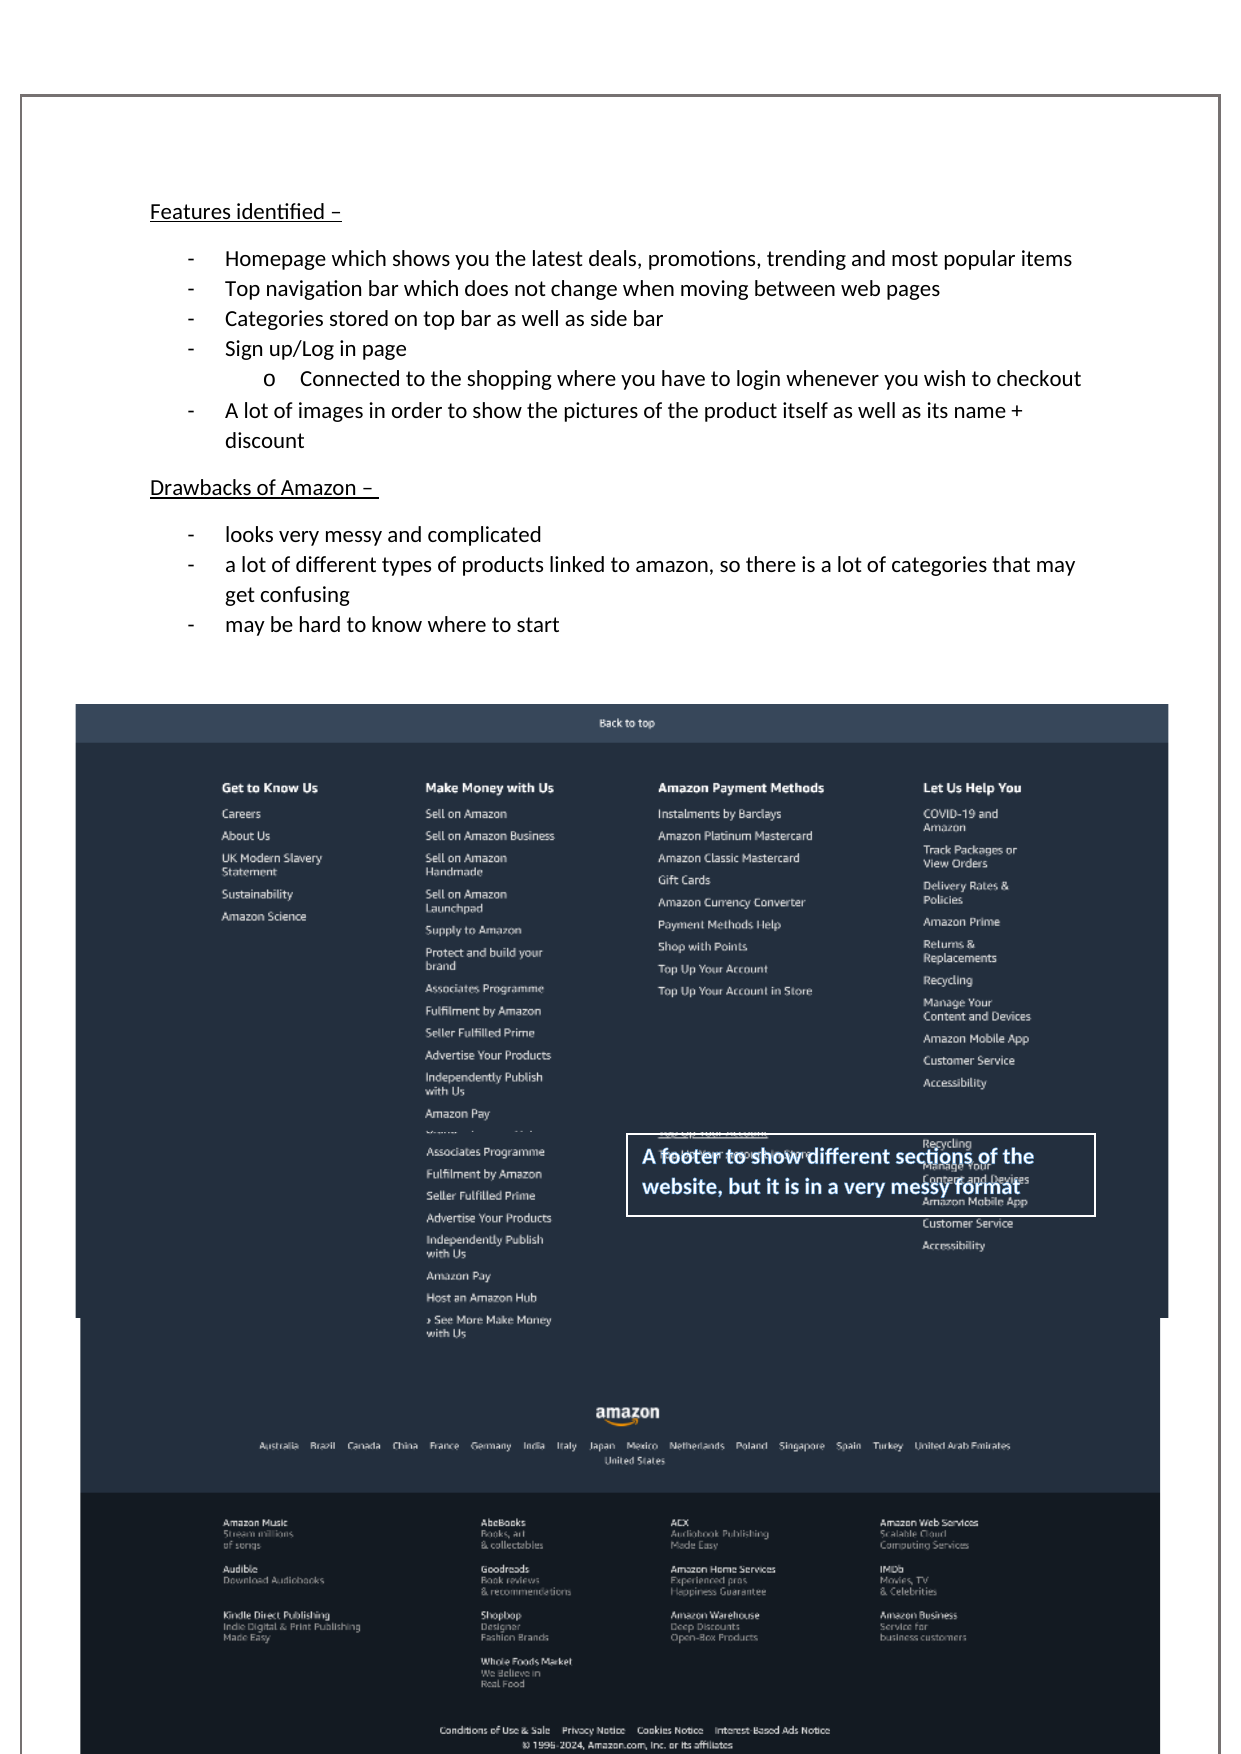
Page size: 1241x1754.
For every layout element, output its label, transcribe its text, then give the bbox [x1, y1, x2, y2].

list Sign up/Log in page [187, 334, 1090, 362]
list Categories stored on top bar as well as side bar [187, 304, 1090, 332]
list Connected to the shopping where you have to login whenever you wish to checkout [262, 364, 1090, 394]
list Homepage which shows you the latest deals, promotions, trending and most popular items [187, 244, 1090, 272]
text Features identified – [150, 197, 1090, 225]
list looks very messy and complicated [187, 520, 1090, 548]
text Drawbacks of Amazon – [150, 473, 1090, 501]
list a lot of different types of products linked to amazon, so there is a lot of categories that may get confusing [187, 550, 1090, 608]
list A lot of images in order to show the pictures of the product itself as well as its name + discount [187, 396, 1090, 454]
picture [75, 704, 1169, 1754]
list Top navigation bar which does not change when moving between web pages [187, 274, 1090, 302]
list may be hard to know where to start [187, 611, 1090, 639]
